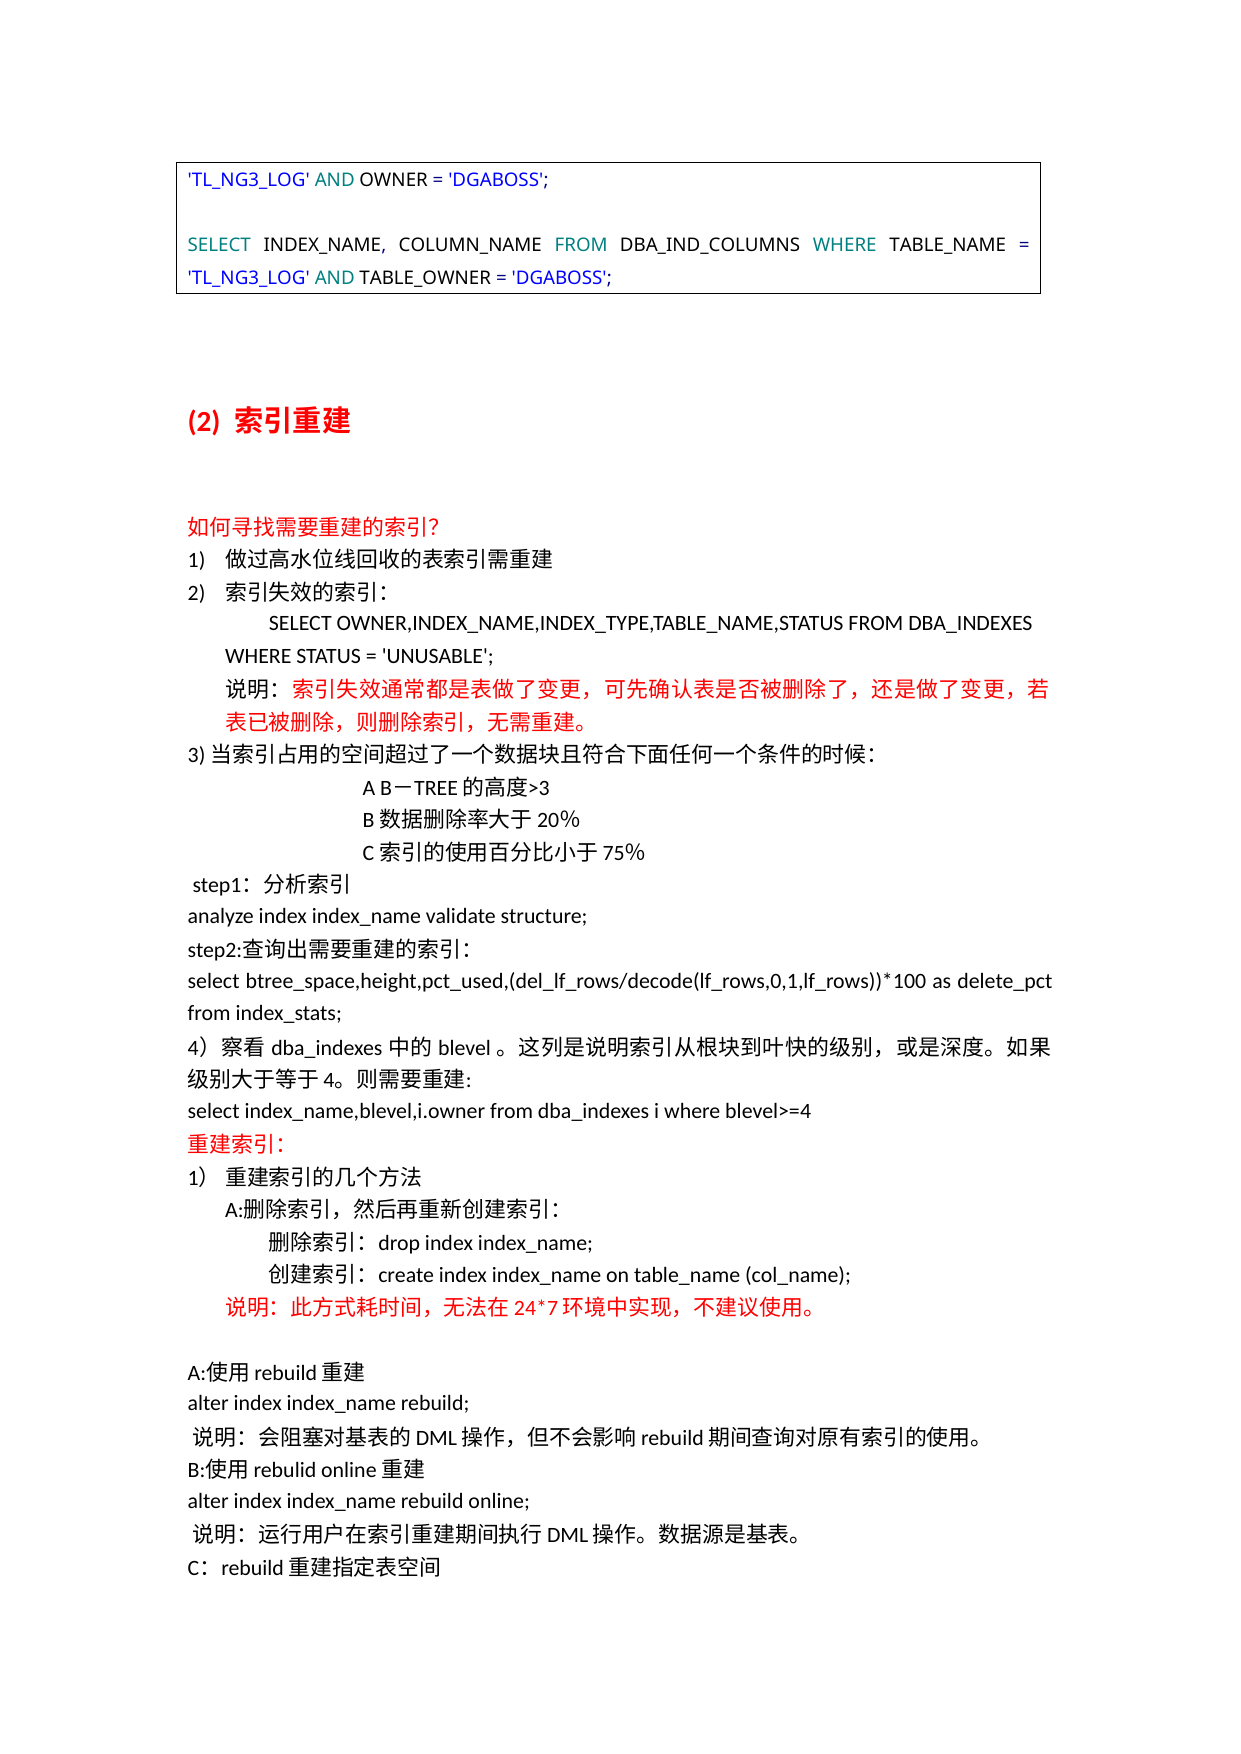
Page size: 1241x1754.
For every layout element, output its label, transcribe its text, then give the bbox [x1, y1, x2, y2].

text A B－TREE的高度>3 [187, 769, 1053, 802]
list WHERE STATUS = 'UNUSABLE'; [225, 639, 1053, 672]
text select btree_space,height,pct_used,(del_lf_rows/decode(lf_rows,0,1,lf_rows))*100 as delete_pct from index_stats; [187, 964, 1053, 1029]
text C：rebuild重建指定表空间 [187, 1549, 1053, 1582]
list 删除索引：drop index index_name; [225, 1224, 1053, 1257]
list A:删除索引，然后再重新创建索引： [225, 1192, 1053, 1224]
text 如何寻找需要重建的索引？ [187, 509, 1053, 542]
text C 索引的使用百分比小于75％ [187, 834, 1053, 867]
text A:使用rebuild重建 [187, 1354, 1053, 1387]
text B 数据删除率大于20％ [187, 802, 1053, 834]
text alter index index_name rebuild; [187, 1387, 1053, 1419]
list 做过高水位线回收的表索引需重建 [187, 542, 1053, 574]
text 说明：会阻塞对基表的DML操作，但不会影响rebuild期间查询对原有索引的使用。 [187, 1419, 1053, 1452]
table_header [177, 163, 1040, 293]
text step2:查询出需要重建的索引： [187, 932, 1053, 964]
text 重建索引： [187, 1127, 1053, 1159]
list 重建索引的几个方法 [187, 1159, 1053, 1192]
list 说明：索引失效通常都是表做了变更，可先确认表是否被删除了，还是做了变更，若表已被删除，则删除索引，无需重建。 [225, 672, 1053, 737]
list SELECT OWNER,INDEX_NAME,INDEX_TYPE,TABLE_NAME,STATUS FROM DBA_INDEXES [225, 607, 1053, 639]
list 说明：此方式耗时间，无法在24*7环境中实现，不建议使用。 [225, 1289, 1053, 1322]
list 索引失效的索引： [187, 574, 1053, 607]
text alter index index_name rebuild online; [187, 1484, 1053, 1517]
text 3) 当索引占用的空间超过了一个数据块且符合下面任何一个条件的时候： [187, 737, 1053, 769]
text step1：分析索引 [187, 867, 1053, 899]
text 说明：运行用户在索引重建期间执行DML操作。数据源是基表。 [187, 1517, 1053, 1549]
text B:使用rebulid online 重建 [187, 1452, 1053, 1484]
text 4）察看 dba_indexes 中的 blevel 。这列是说明索引从根块到叶快的级别，或是深度。如果级别大于等于4。则需要重建: [187, 1029, 1053, 1094]
text analyze index index_name validate structure; [187, 899, 1053, 932]
list 创建索引：create index index_name on table_name (col_name); [225, 1257, 1053, 1289]
subtitle 索引重建 [187, 386, 1053, 451]
text select index_name,blevel,i.owner from dba_indexes i where blevel>=4 [187, 1094, 1053, 1127]
